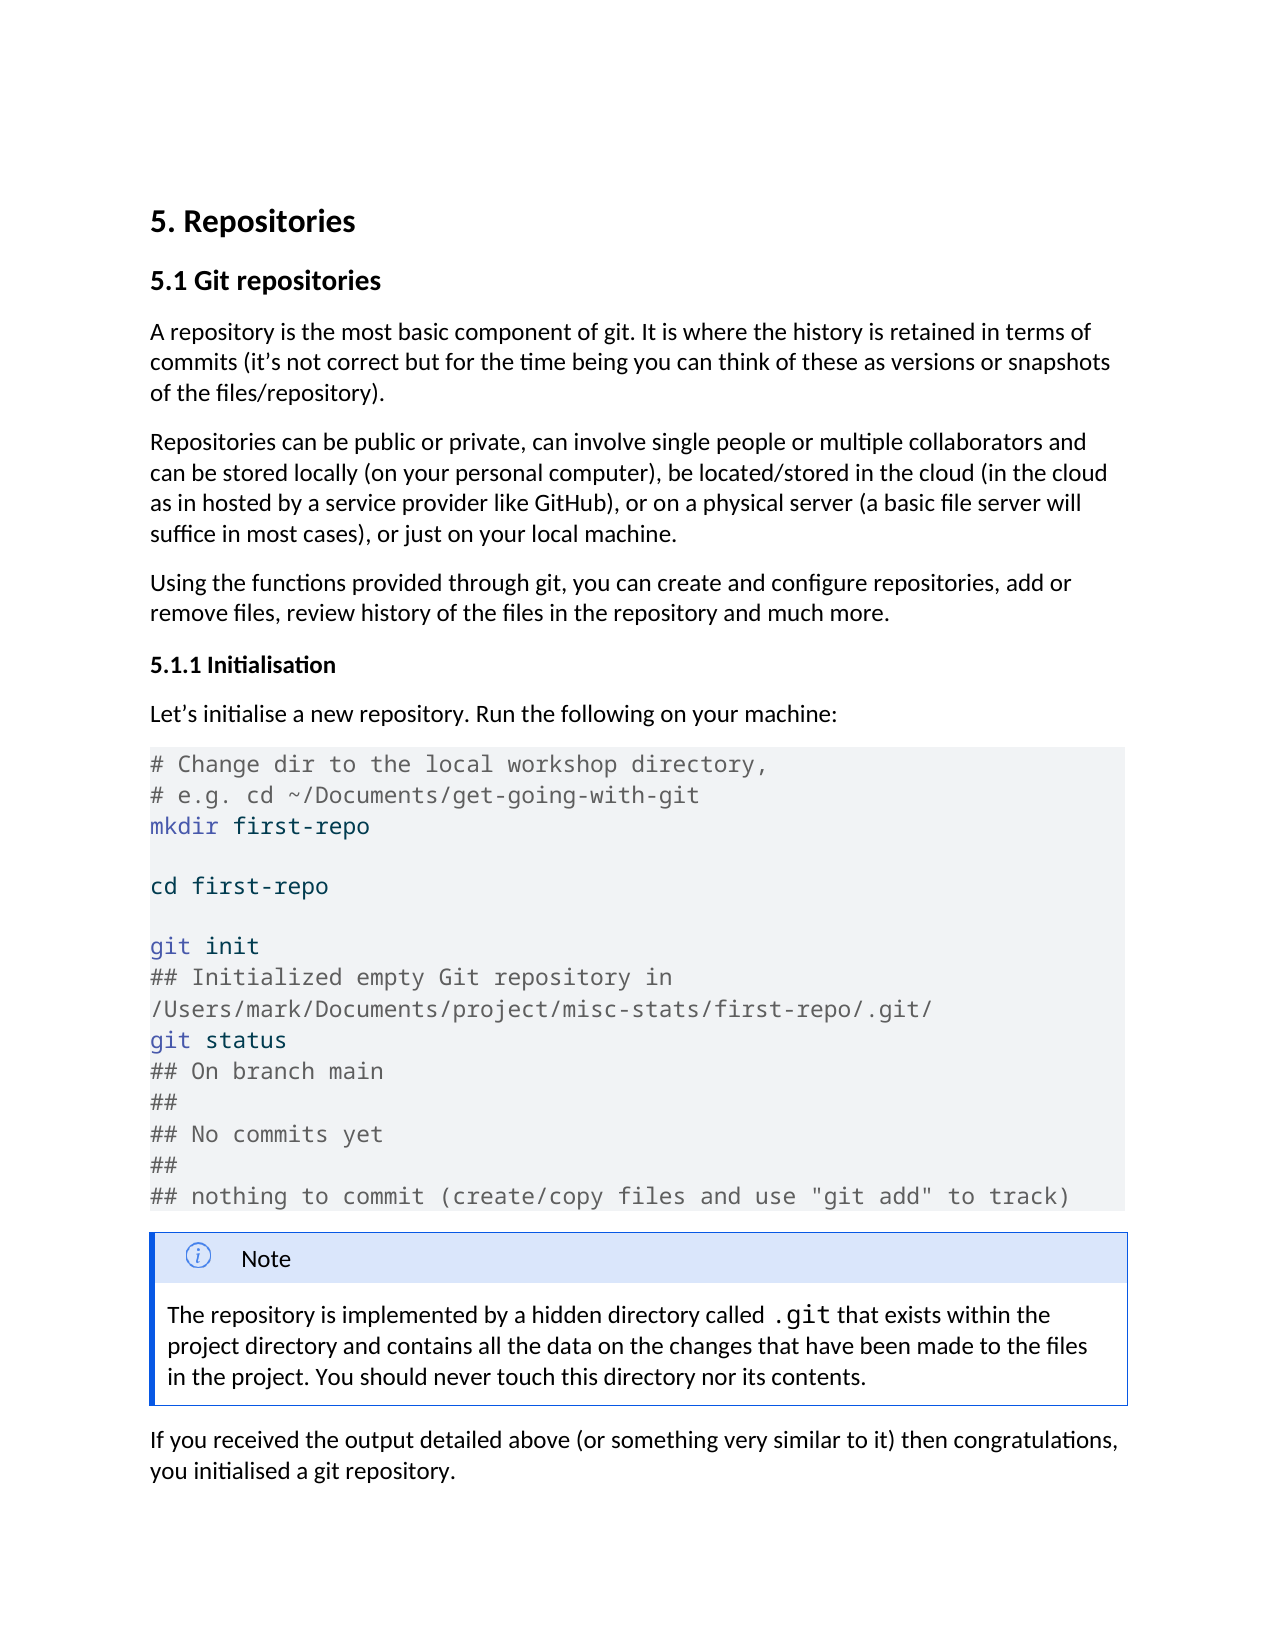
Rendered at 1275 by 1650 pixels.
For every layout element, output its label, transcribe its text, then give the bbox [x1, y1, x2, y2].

text A repository is the most basic component of git. It is where the history is retained in terms of commits (it’s not correct but for the time being you can think of these as versions or snapshots of the files/repository). [150, 316, 1125, 407]
text Using the functions provided through git, you can create and configure repositories, add or remove files, review history of the files in the repository and much more. [150, 567, 1125, 628]
table_cell The repository is implemented by a hidden directory called .git that exists within the project directory and contains all the data on the changes that have been made to the files in the project. You should never touch this directory nor its contents. [155, 1284, 1127, 1404]
text Repositories can be public or private, can involve single people or multiple collaborators and can be stored locally (on your personal computer), be located/stored in the cloud (in the cloud as in hosted by a service provider like GitHub), or on a physical server (a basic file server will suffice in most cases), or just on your local machine. [150, 426, 1125, 548]
subtitle 5. Repositories [150, 200, 1125, 241]
subtitle 5.1 Git repositories [150, 262, 1125, 297]
picture [186, 1242, 211, 1268]
subtitle 5.1.1 Initialisation [150, 649, 1125, 679]
text If you received the output detailed above (or something very similar to it) then congratulations, you initialised a git repository. [150, 1424, 1125, 1485]
table_header Note [155, 1233, 1127, 1283]
text # Change dir to the local workshop directory, # e.g. cd ~/Documents/get-going-with-git mkdir first-repo cd first-repo git init ## Initialized empty Git repository in /Users/mark/Documents/project/misc-stats/first-repo/.git/ git status ## On branch main ## ## No commits yet ## ## nothing to commit (create/copy files and use "git add" to track) [150, 747, 1125, 1211]
text Let’s initialise a new repository. Run the following on your machine: [150, 698, 1125, 729]
